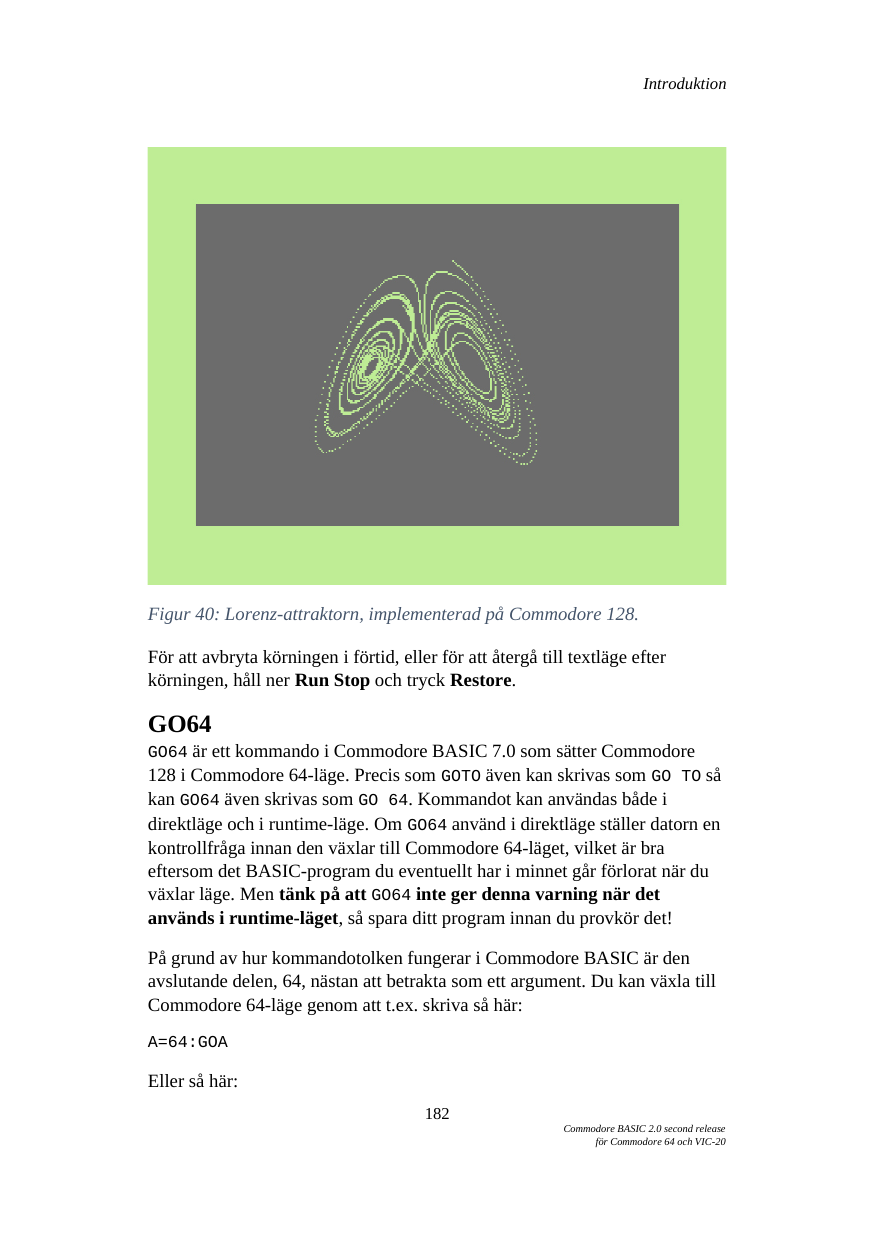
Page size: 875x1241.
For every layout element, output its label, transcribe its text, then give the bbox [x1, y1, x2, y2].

text GO64 är ett kommando i Commodore BASIC 7.0 som sätter Commodore 128 i Commodore 64-läge. Precis som GOTO även kan skrivas som GO TO så kan GO64 även skrivas som GO 64. Kommandot kan användas både i direktläge och i runtime-läge. Om GO64 använd i direktläge ställer datorn en kontrollfråga innan den växlar till Commodore 64-läget, vilket är bra eftersom det BASIC-program du eventuellt har i minnet går förlorat när du växlar läge. Men tänk på att GO64 inte ger denna varning när det används i runtime-läget, så spara ditt program innan du provkör det! [148, 740, 726, 929]
text På grund av hur kommandotolken fungerar i Commodore BASIC är den avslutande delen, 64, nästan att betrakta som ett argument. Du kan växla till Commodore 64-läge genom att t.ex. skriva så här: [148, 947, 726, 1015]
text Eller så här: [148, 1070, 726, 1092]
text A=64:GOA [148, 1033, 726, 1052]
picture [147, 147, 727, 585]
subtitle GO64 [148, 709, 726, 738]
text Figur 40: Lorenz-attraktorn, implementerad på Commodore 128. [148, 603, 726, 625]
text För att avbryta körningen i förtid, eller för att återgå till textläge efter körningen, håll ner Run Stop och tryck Restore. [148, 646, 726, 691]
